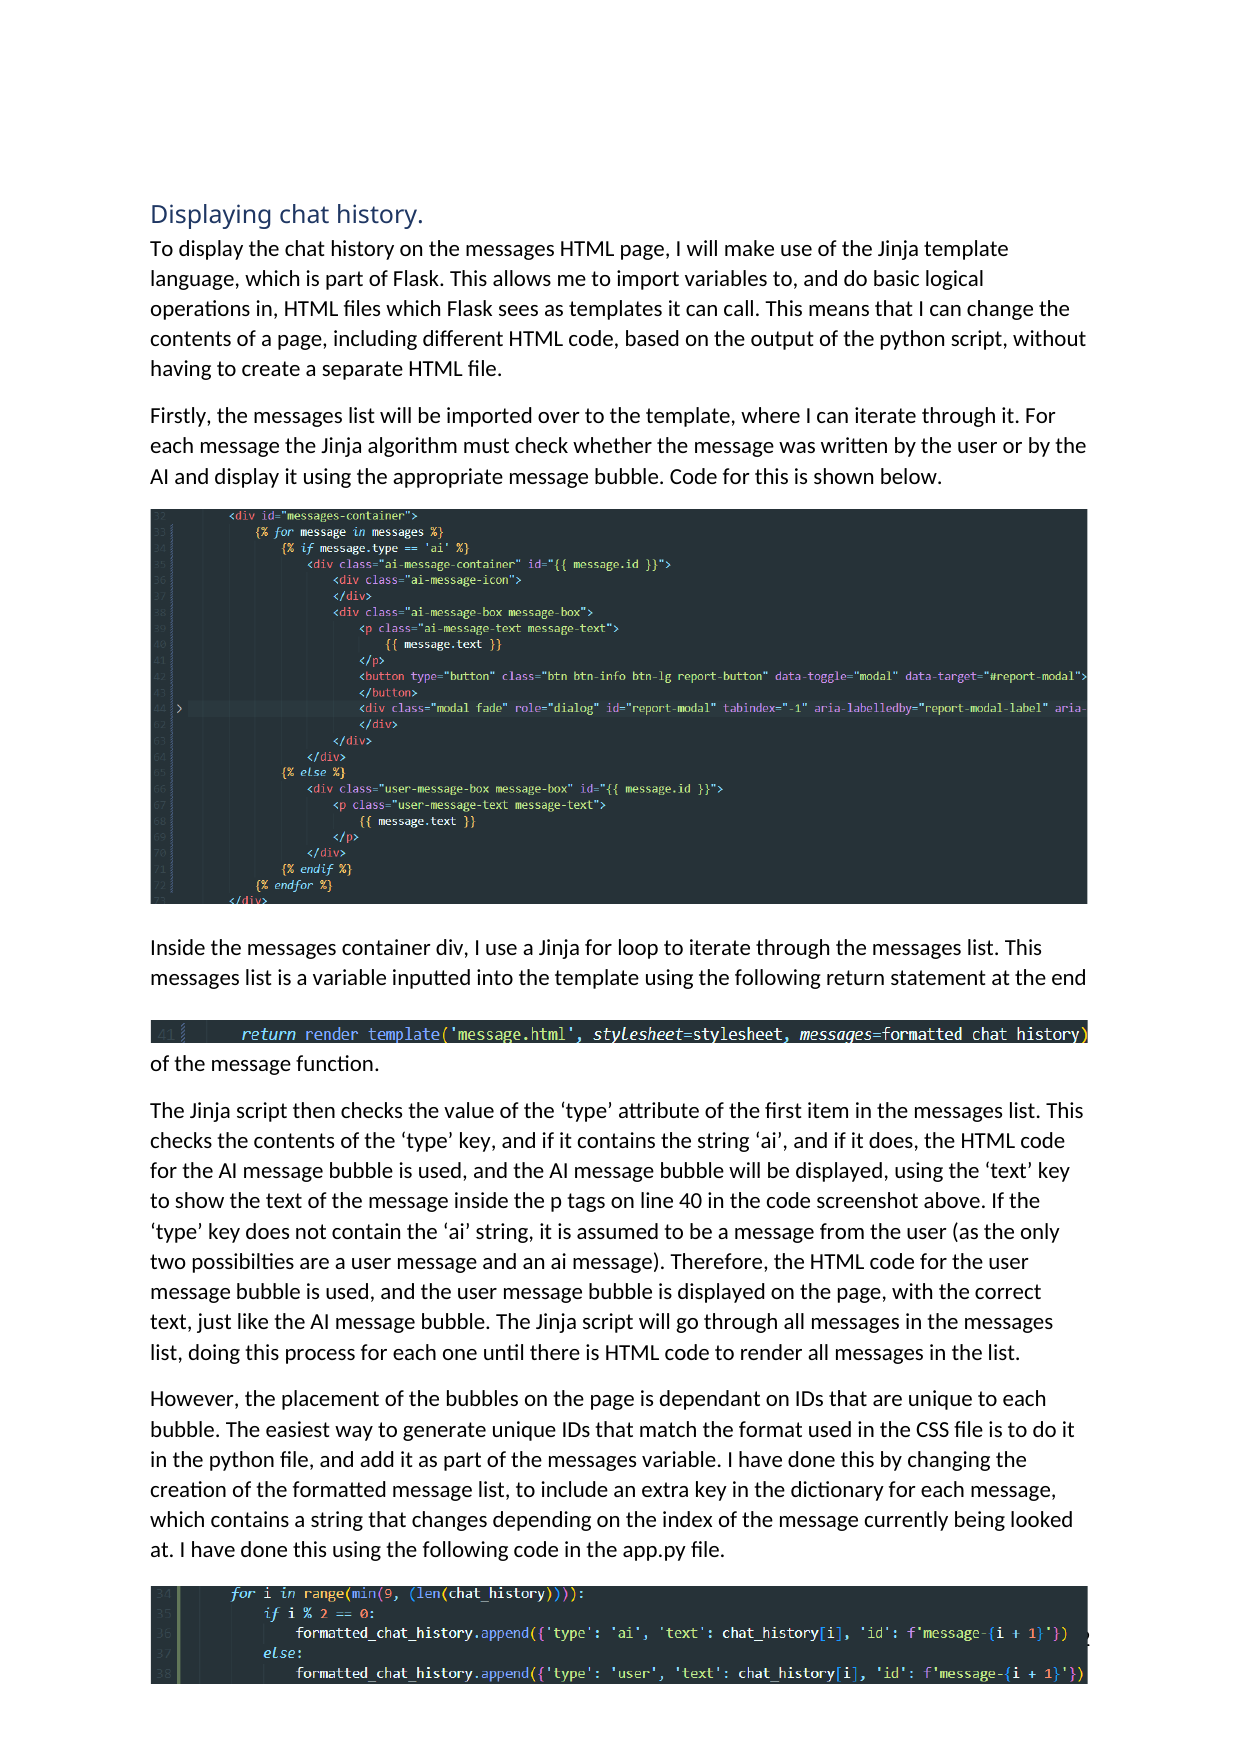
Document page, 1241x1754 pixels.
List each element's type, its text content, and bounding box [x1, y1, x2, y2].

text Firstly, the messages list will be imported over to the template, where I can iterate through it. For each message the Jinja algorithm must check whether the message was written by the user or by the AI and display it using the appropriate message bubble. Code for this is shown below. [150, 401, 1090, 490]
subtitle Displaying chat history. [150, 197, 1090, 231]
picture [150, 1586, 1087, 1683]
text The Jinja script then checks the value of the ‘type’ attribute of the first item in the messages list. This checks the contents of the ‘type’ key, and if it contains the string ‘ai’, and if it does, the HTML code for the AI message bubble is used, and the AI message bubble will be displayed, using the ‘text’ key to show the text of the message inside the p tags on line 40 in the code screenshot above. If the ‘type’ key does not contain the ‘ai’ string, it is assumed to be a message from the user (as the only two possibilties are a user message and an ai message). Therefore, the HTML code for the user message bubble is used, and the user message bubble is displayed on the page, with the correct text, just like the AI message bubble. The Jinja script will go through all messages in the messages list, doing this process for each one until there is HTML code to render all messages in the list. [150, 1096, 1090, 1366]
picture [150, 1020, 1087, 1043]
text However, the placement of the bubbles on the page is dependant on IDs that are unique to each bubble. The easiest way to generate unique IDs that match the format used in the CSS file is to do it in the python file, and add it as part of the messages variable. I have done this by changing the creation of the formatted message list, to include an extra key in the dictionary for each message, which contains a string that changes depending on the index of the message currently being looked at. I have done this using the following code in the app.py file. [150, 1384, 1090, 1564]
picture [150, 509, 1087, 903]
text To display the chat history on the messages HTML page, I will make use of the Jinja template language, which is part of Flask. This allows me to import variables to, and do basic logical operations in, HTML files which Flask sees as templates it can call. This means that I can change the contents of a page, including different HTML code, based on the output of the python script, without having to create a separate HTML file. [150, 234, 1090, 382]
